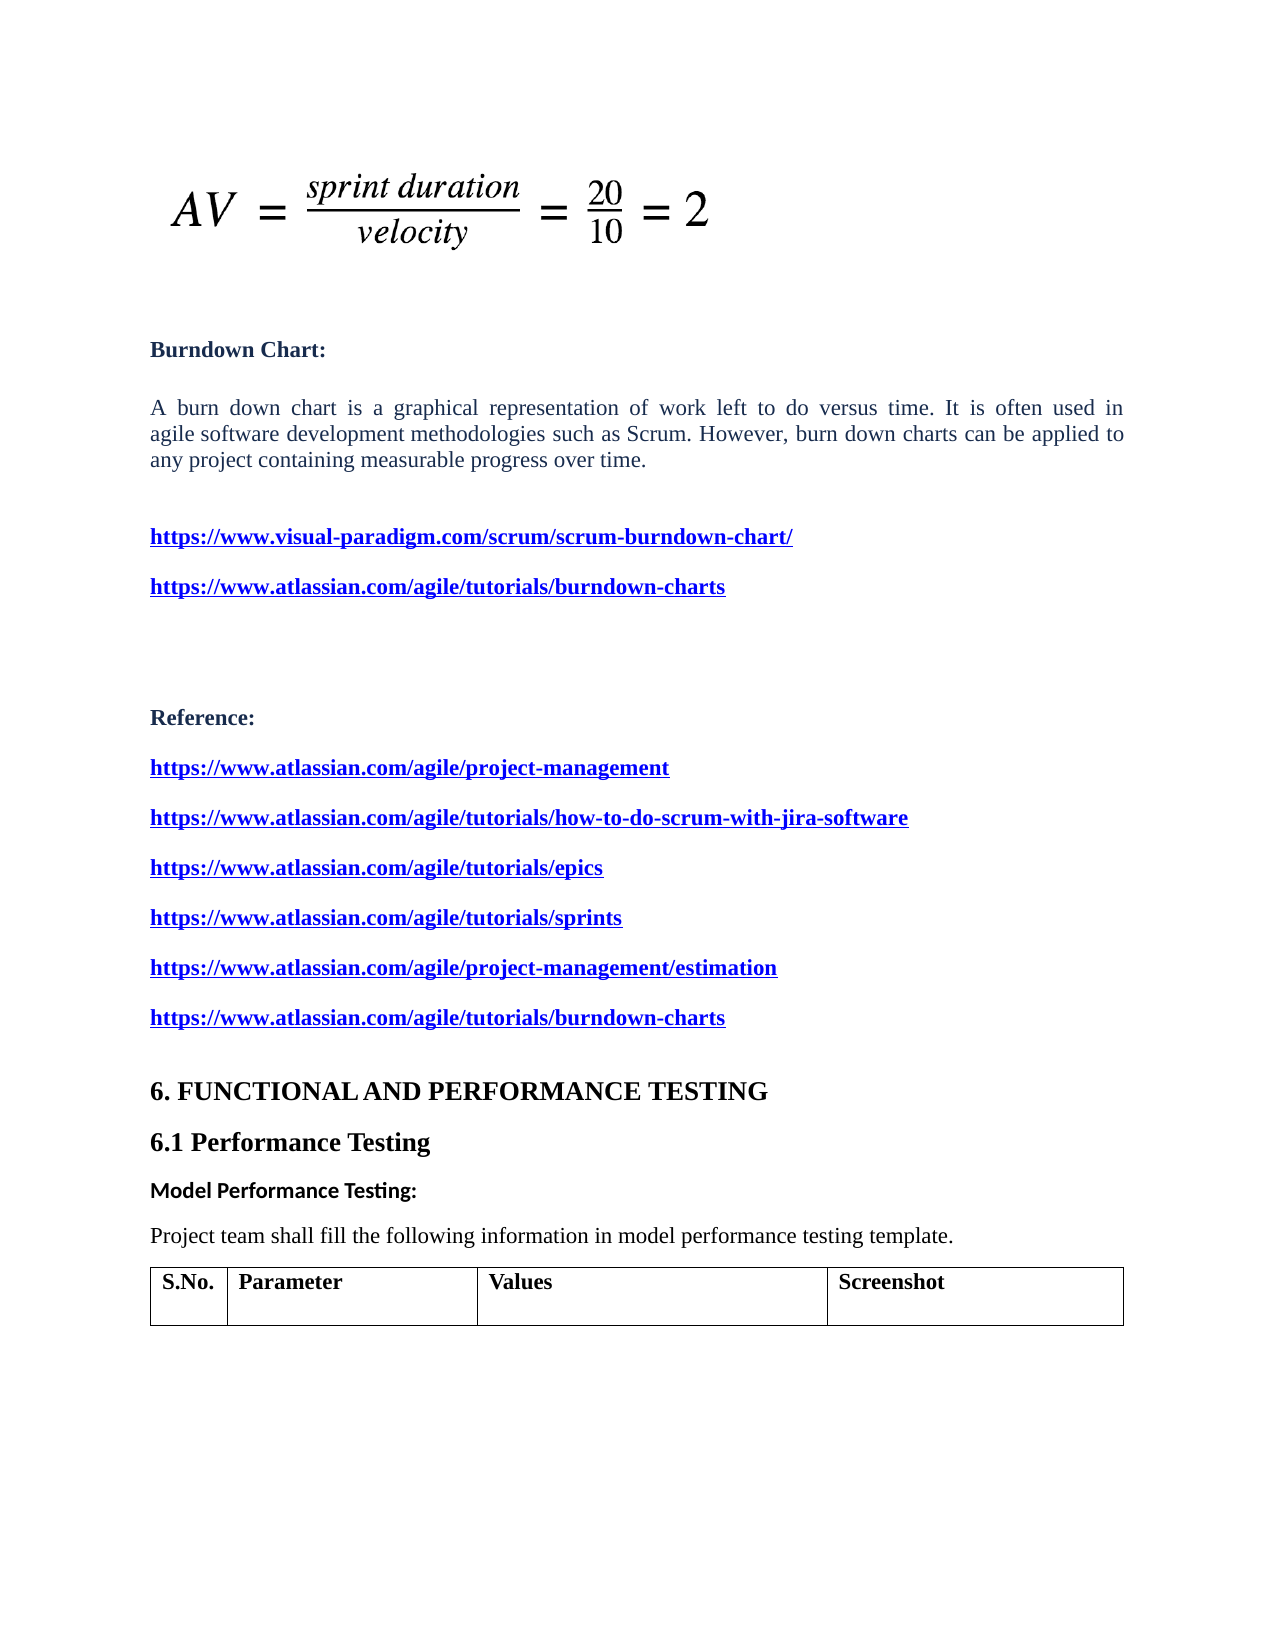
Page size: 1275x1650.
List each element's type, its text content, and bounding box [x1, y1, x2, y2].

text Project team shall fill the following information in model performance testing template. [150, 1222, 1125, 1249]
table_header Parameter [228, 1268, 477, 1325]
text 6. FUNCTIONAL AND PERFORMANCE TESTING [150, 1076, 1125, 1107]
text Model Performance Testing: [150, 1176, 1125, 1204]
text https://www.atlassian.com/agile/tutorials/epics [150, 830, 1125, 880]
text Burndown Chart: [150, 312, 1125, 362]
text Reference: [150, 680, 1125, 730]
table_header S.No. [151, 1268, 227, 1325]
picture [150, 150, 735, 282]
text https://www.visual-paradigm.com/scrum/scrum-burndown-chart/ [150, 499, 1125, 549]
text https://www.atlassian.com/agile/project-management/estimation [150, 930, 1125, 980]
table_header Values [478, 1268, 827, 1325]
text https://www.atlassian.com/agile/project-management [150, 730, 1125, 780]
text https://www.atlassian.com/agile/tutorials/sprints [150, 880, 1125, 930]
table_header Screenshot [828, 1268, 1123, 1325]
text A burn down chart is a graphical representation of work left to do versus time. It is often used in agile software development methodologies such as Scrum. However, burn down charts can be applied to any project containing measurable progress over time. [150, 394, 1125, 473]
text https://www.atlassian.com/agile/tutorials/burndown-charts [150, 549, 1125, 599]
text https://www.atlassian.com/agile/tutorials/how-to-do-scrum-with-jira-software [150, 780, 1125, 830]
text 6.1 Performance Testing [150, 1126, 1125, 1157]
text https://www.atlassian.com/agile/tutorials/burndown-charts [150, 980, 1125, 1030]
